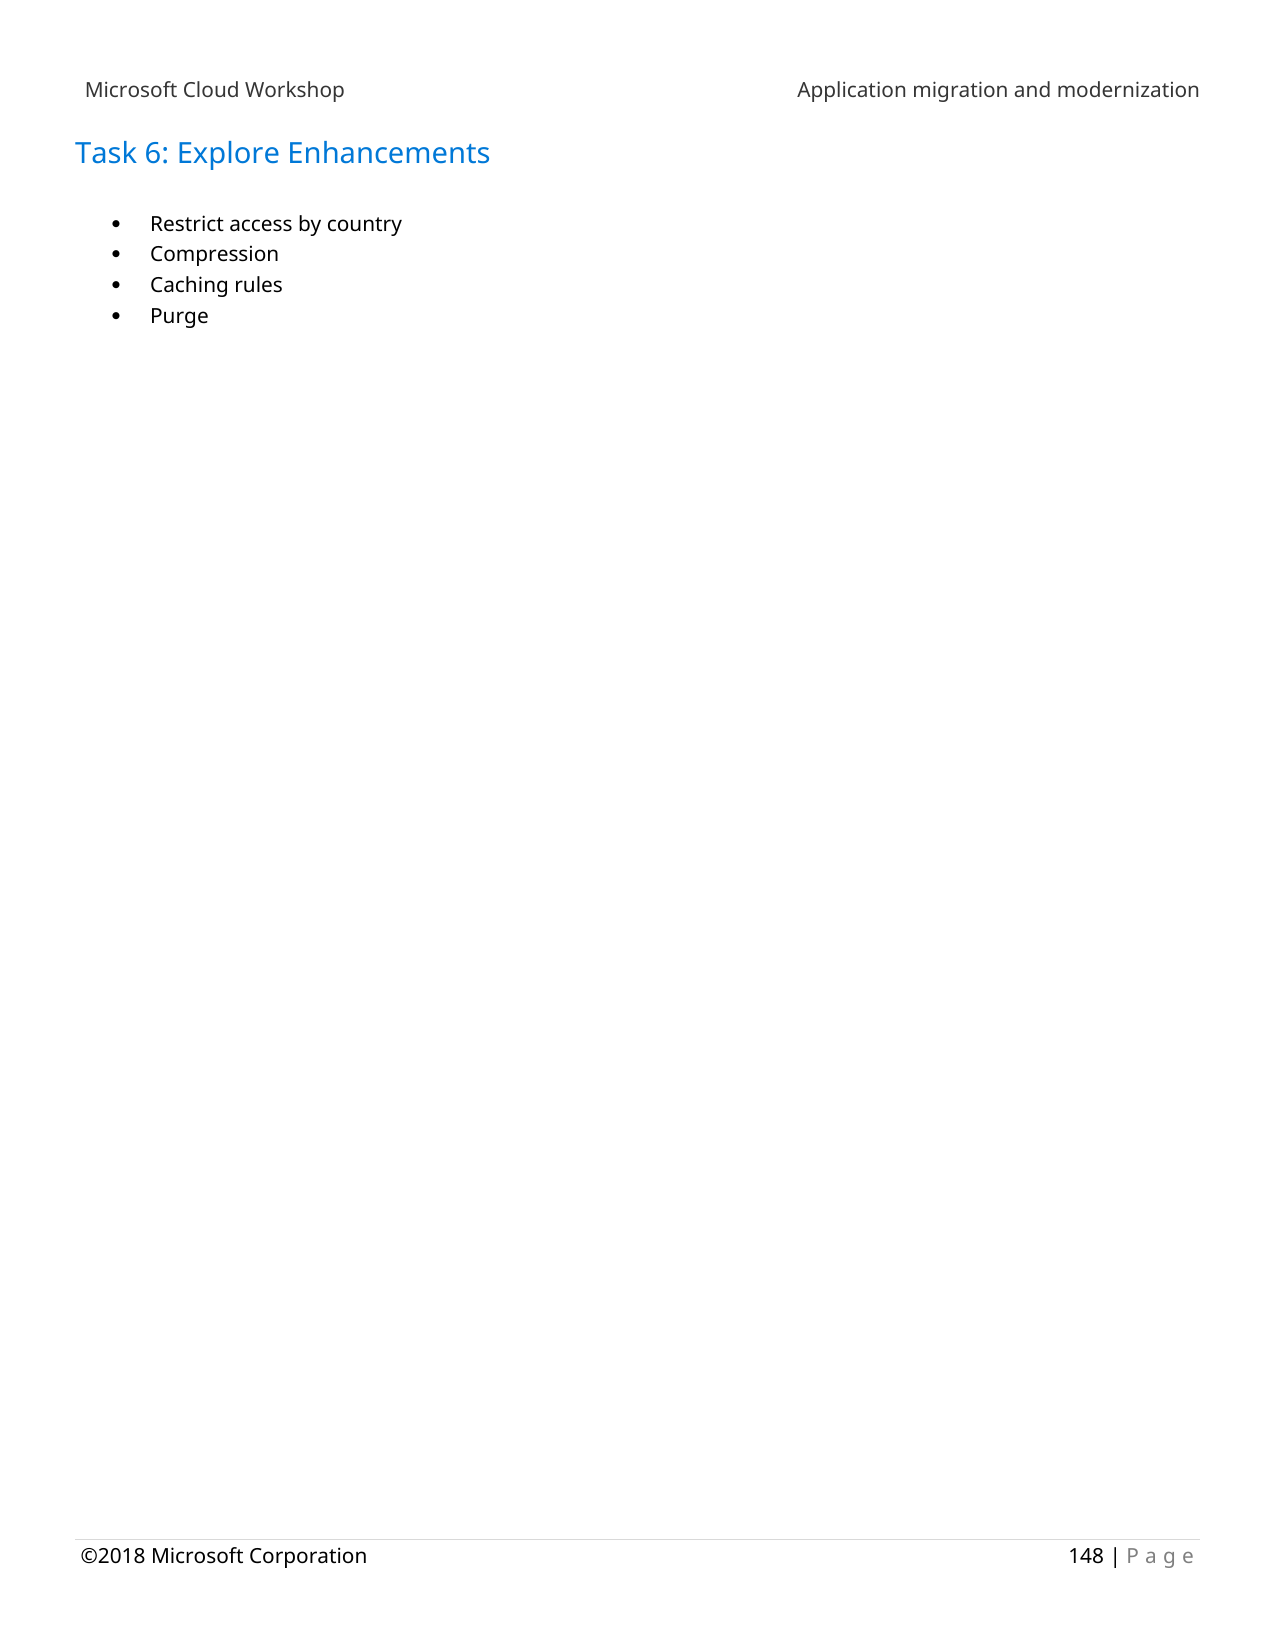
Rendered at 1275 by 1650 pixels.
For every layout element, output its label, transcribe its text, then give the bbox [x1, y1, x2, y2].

list Purge [112, 301, 1200, 329]
list Compression [112, 239, 1200, 268]
subtitle Task 6: Explore Enhancements [75, 132, 1200, 172]
list Restrict access by country [112, 209, 1200, 237]
list Caching rules [112, 270, 1200, 299]
